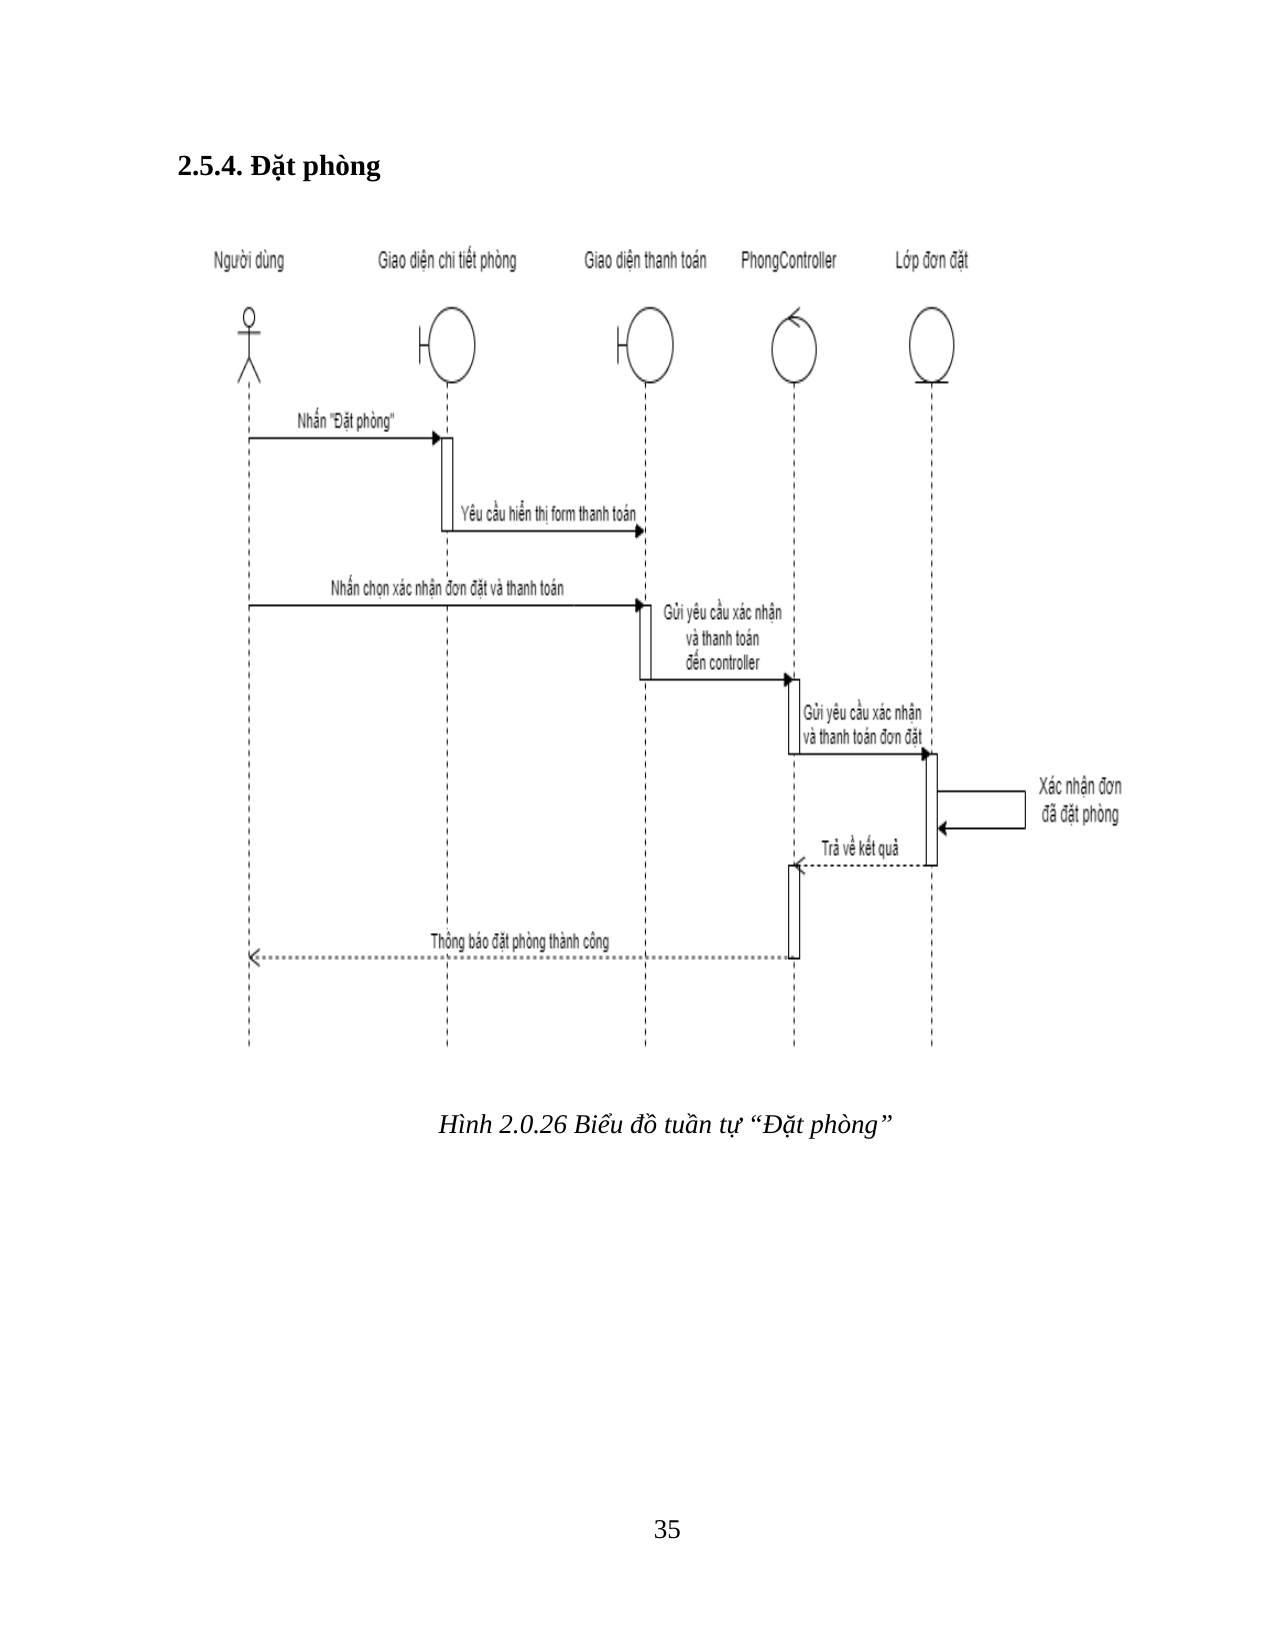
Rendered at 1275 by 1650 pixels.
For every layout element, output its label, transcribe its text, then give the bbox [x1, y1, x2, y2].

text Hình 2.0.26 Biểu đồ tuần tự “Đặt phòng” [177, 1109, 1157, 1140]
picture [177, 196, 1157, 1090]
subtitle 2.5.4. Đặt phòng [177, 148, 1157, 181]
